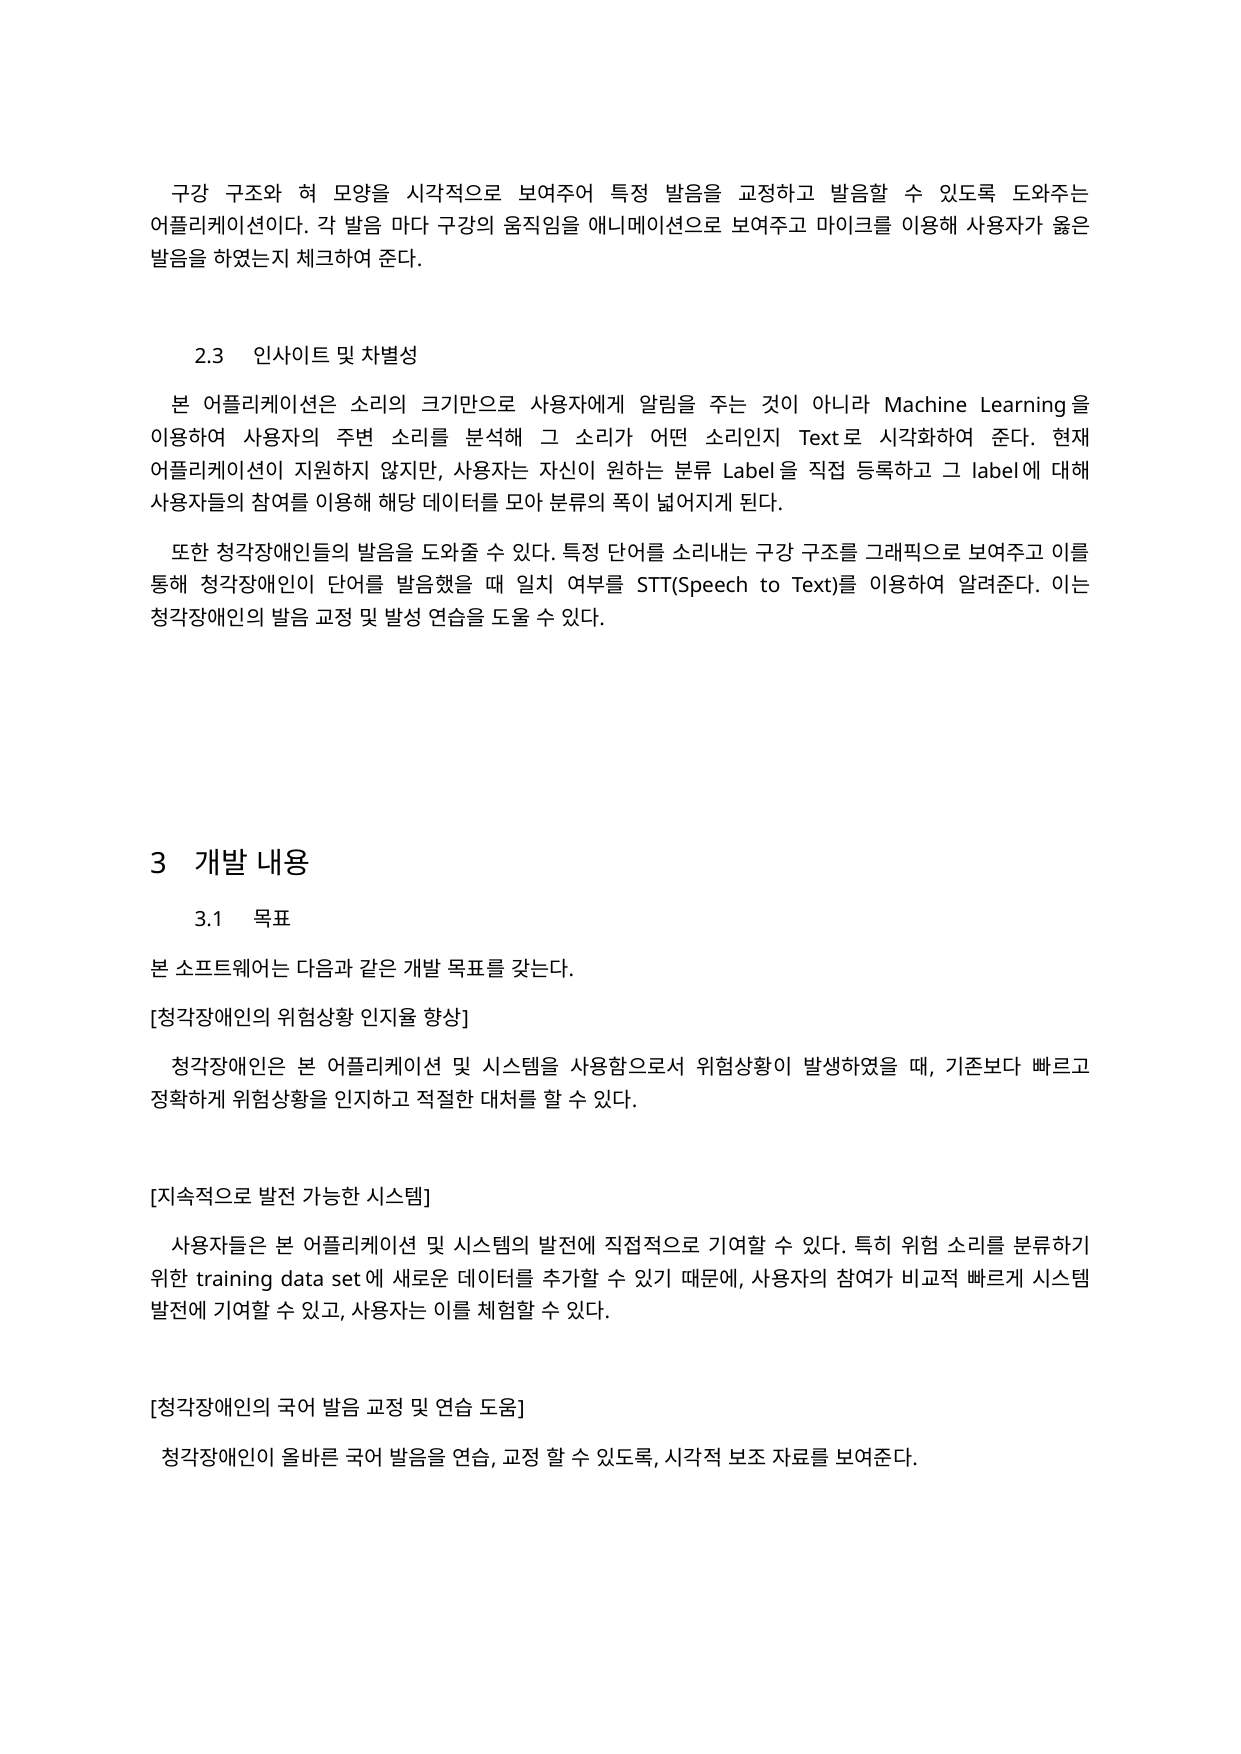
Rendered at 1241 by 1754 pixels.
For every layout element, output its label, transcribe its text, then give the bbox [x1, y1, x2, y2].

text 사용자들은 본 어플리케이션 및 시스템의 발전에 직접적으로 기여할 수 있다. 특히 위험 소리를 분류하기 위한 training data set에 새로운 데이터를 추가할 수 있기 때문에, 사용자의 참여가 비교적 빠르게 시스템 발전에 기여할 수 있고, 사용자는 이를 체험할 수 있다. [150, 1229, 1090, 1325]
text 본 어플리케이션은 소리의 크기만으로 사용자에게 알림을 주는 것이 아니라 Machine Learning을 이용하여 사용자의 주변 소리를 분석해 그 소리가 어떤 소리인지 Text로 시각화하여 준다. 현재 어플리케이션이 지원하지 않지만, 사용자는 자신이 원하는 분류 Label을 직접 등록하고 그 label에 대해 사용자들의 참여를 이용해 해당 데이터를 모아 분류의 폭이 넓어지게 된다. [150, 388, 1090, 517]
subtitle 목표 [194, 902, 1090, 933]
text 청각장애인이 올바른 국어 발음을 연습, 교정 할 수 있도록, 시각적 보조 자료를 보여준다. [150, 1441, 1090, 1471]
text [청각장애인의 위험상황 인지율 향상] [150, 1001, 1090, 1031]
text [지속적으로 발전 가능한 시스템] [150, 1180, 1090, 1210]
text 본 소프트웨어는 다음과 같은 개발 목표를 갖는다. [150, 952, 1090, 982]
text 청각장애인은 본 어플리케이션 및 시스템을 사용함으로서 위험상황이 발생하였을 때, 기존보다 빠르고 정확하게 위험상황을 인지하고 적절한 대처를 할 수 있다. [150, 1051, 1090, 1113]
subtitle 인사이트 및 차별성 [194, 339, 1090, 369]
subtitle 개발 내용 [150, 840, 1090, 882]
text [청각장애인의 국어 발음 교정 및 연습 도움] [150, 1391, 1090, 1422]
text 또한 청각장애인들의 발음을 도와줄 수 있다. 특정 단어를 소리내는 구강 구조를 그래픽으로 보여주고 이를 통해 청각장애인이 단어를 발음했을 때 일치 여부를 STT(Speech to Text)를 이용하여 알려준다. 이는 청각장애인의 발음 교정 및 발성 연습을 도울 수 있다. [150, 536, 1090, 632]
text 구강 구조와 혀 모양을 시각적으로 보여주어 특정 발음을 교정하고 발음할 수 있도록 도와주는 어플리케이션이다. 각 발음 마다 구강의 움직임을 애니메이션으로 보여주고 마이크를 이용해 사용자가 옳은 발음을 하였는지 체크하여 준다. [150, 177, 1090, 273]
